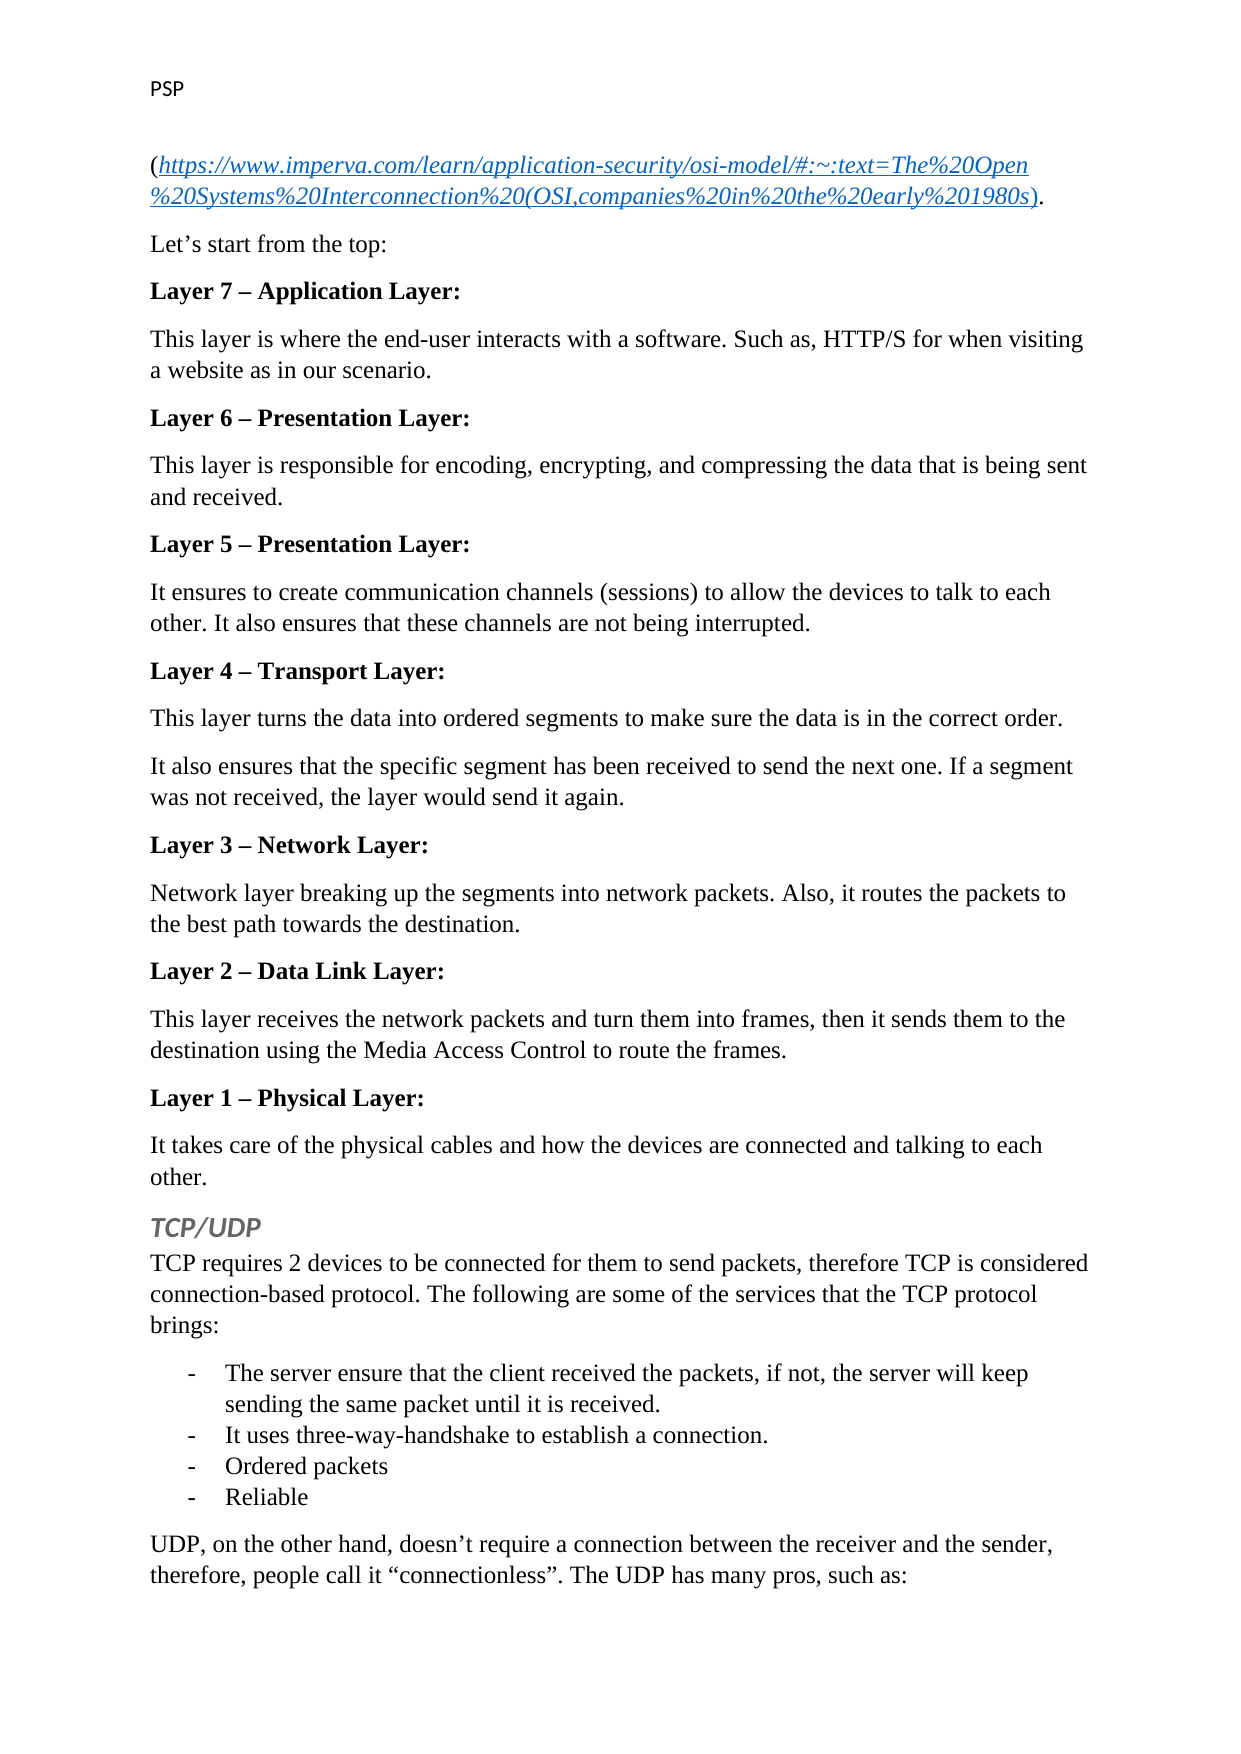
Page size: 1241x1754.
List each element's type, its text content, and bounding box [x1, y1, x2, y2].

text This layer receives the network packets and turn them into frames, then it sends them to the destination using the Media Access Control to route the frames. [150, 1004, 1090, 1064]
text Layer 1 – Physical Layer: [150, 1083, 1090, 1112]
subtitle TCP/UDP [150, 1209, 1090, 1245]
text Layer 2 – Data Link Layer: [150, 956, 1090, 985]
text Layer 5 – Presentation Layer: [150, 529, 1090, 558]
list Reliable [187, 1482, 1090, 1511]
text This layer is where the end-user interacts with a software. Such as, HTTP/S for when visiting a website as in our scenario. [150, 324, 1090, 384]
text It ensures to create communication channels (sessions) to allow the devices to talk to each other. It also ensures that these channels are not being interrupted. [150, 577, 1090, 637]
text Network layer breaking up the segments into network packets. Also, it routes the packets to the best path towards the destination. [150, 878, 1090, 937]
list Ordered packets [187, 1451, 1090, 1479]
text It also ensures that the specific segment has been received to send the next one. If a segment was not received, the layer would send it again. [150, 751, 1090, 811]
text Layer 6 – Presentation Layer: [150, 403, 1090, 432]
text (https://www.imperva.com/learn/application-security/osi-model/#:~:text=The%20Open%20Systems%20Interconnection%20(OSI,companies%20in%20the%20early%201980s). [150, 150, 1090, 210]
text TCP requires 2 devices to be connected for them to send packets, therefore TCP is considered connection-based protocol. The following are some of the services that the TCP protocol brings: [150, 1248, 1090, 1339]
text Layer 4 – Transport Layer: [150, 656, 1090, 684]
text It takes care of the physical cables and how the devices are connected and talking to each other. [150, 1131, 1090, 1190]
list The server ensure that the client received the packets, if not, the server will keep sending the same packet until it is received. [187, 1358, 1090, 1417]
text This layer is responsible for encoding, encrypting, and compressing the data that is being sent and received. [150, 451, 1090, 510]
text Let’s start from the top: [150, 229, 1090, 257]
text Layer 7 – Application Layer: [150, 276, 1090, 305]
text Layer 3 – Network Layer: [150, 830, 1090, 859]
list It uses three-way-handshake to establish a connection. [187, 1420, 1090, 1448]
text This layer turns the data into ordered segments to make sure the data is in the correct order. [150, 703, 1090, 732]
text UDP, on the other hand, doesn’t require a connection between the receiver and the sender, therefore, people call it “connectionless”. The UDP has many pros, such as: [150, 1529, 1090, 1589]
